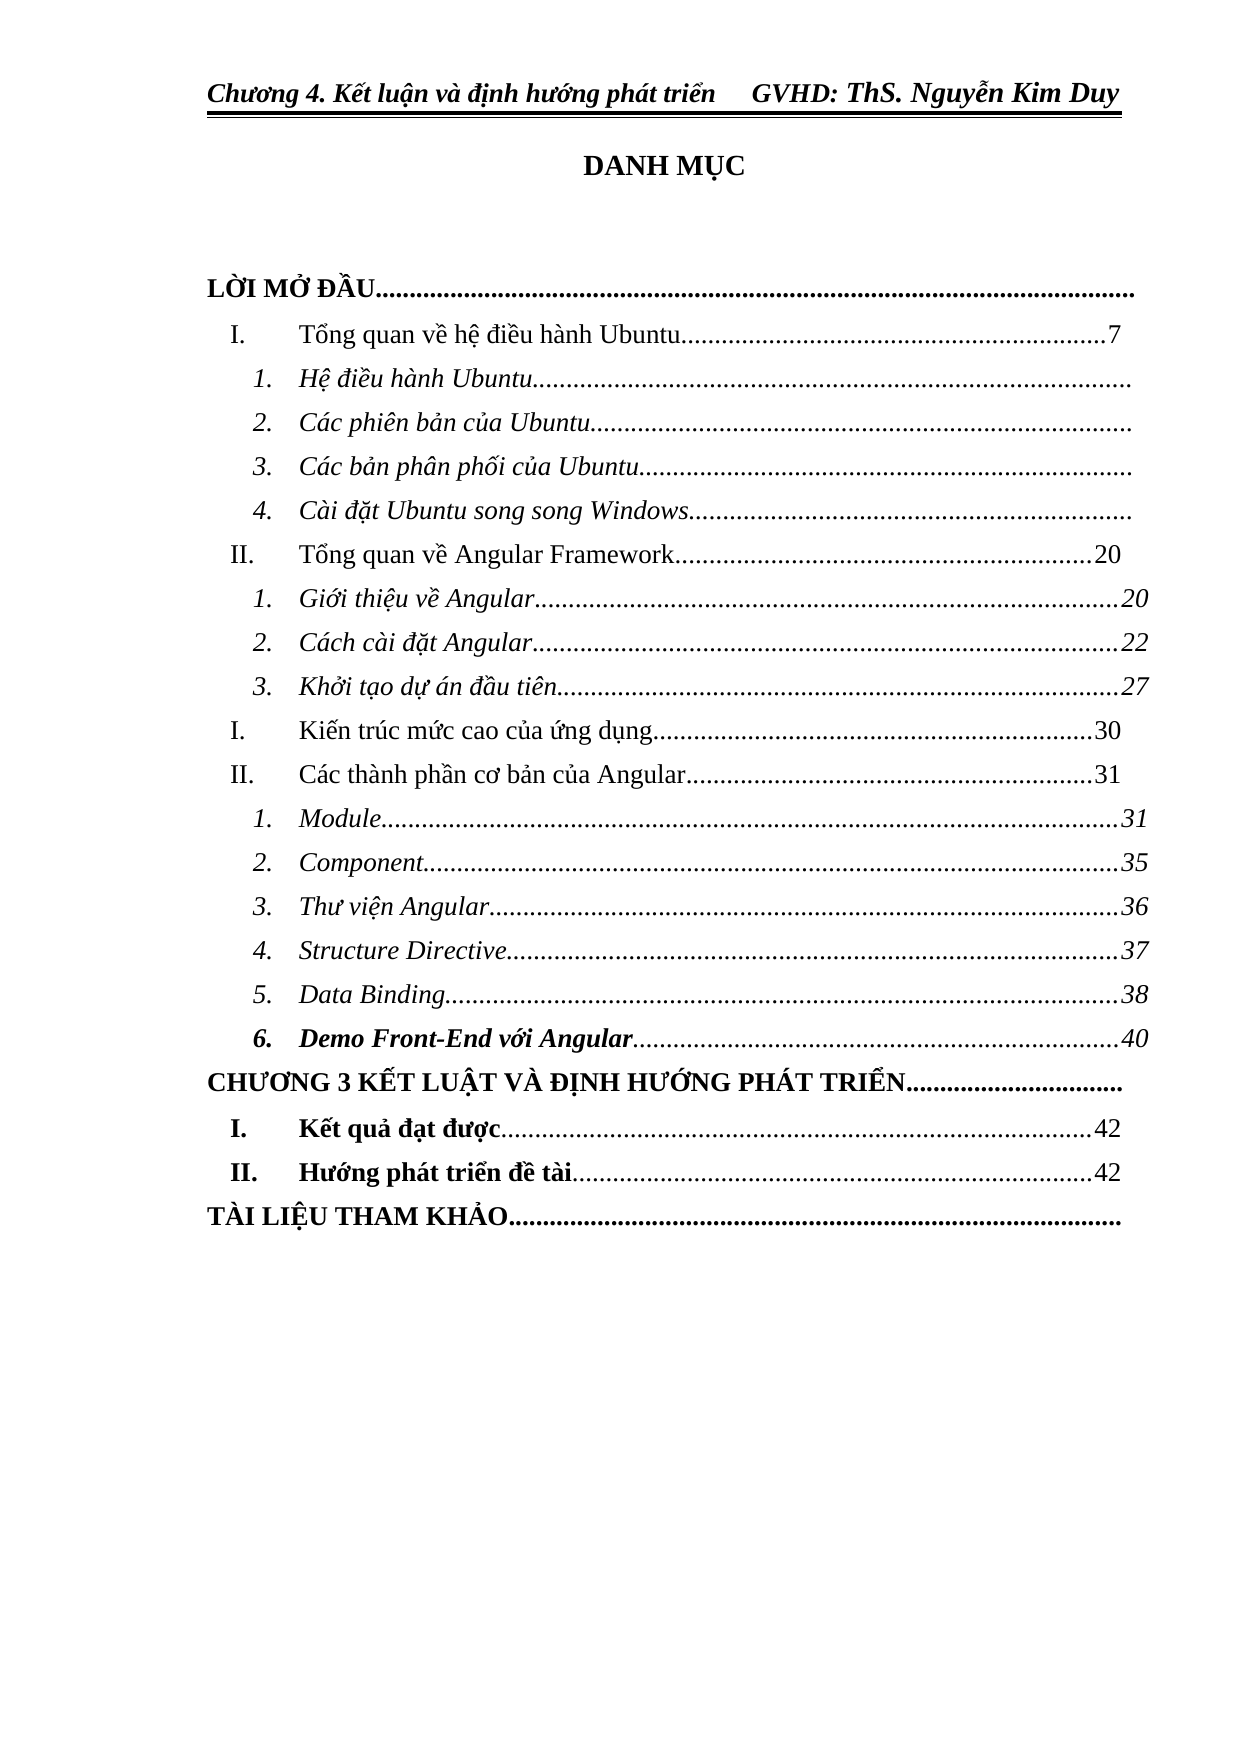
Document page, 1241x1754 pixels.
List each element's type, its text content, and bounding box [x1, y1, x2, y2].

text DANH MỤC [207, 148, 1122, 181]
